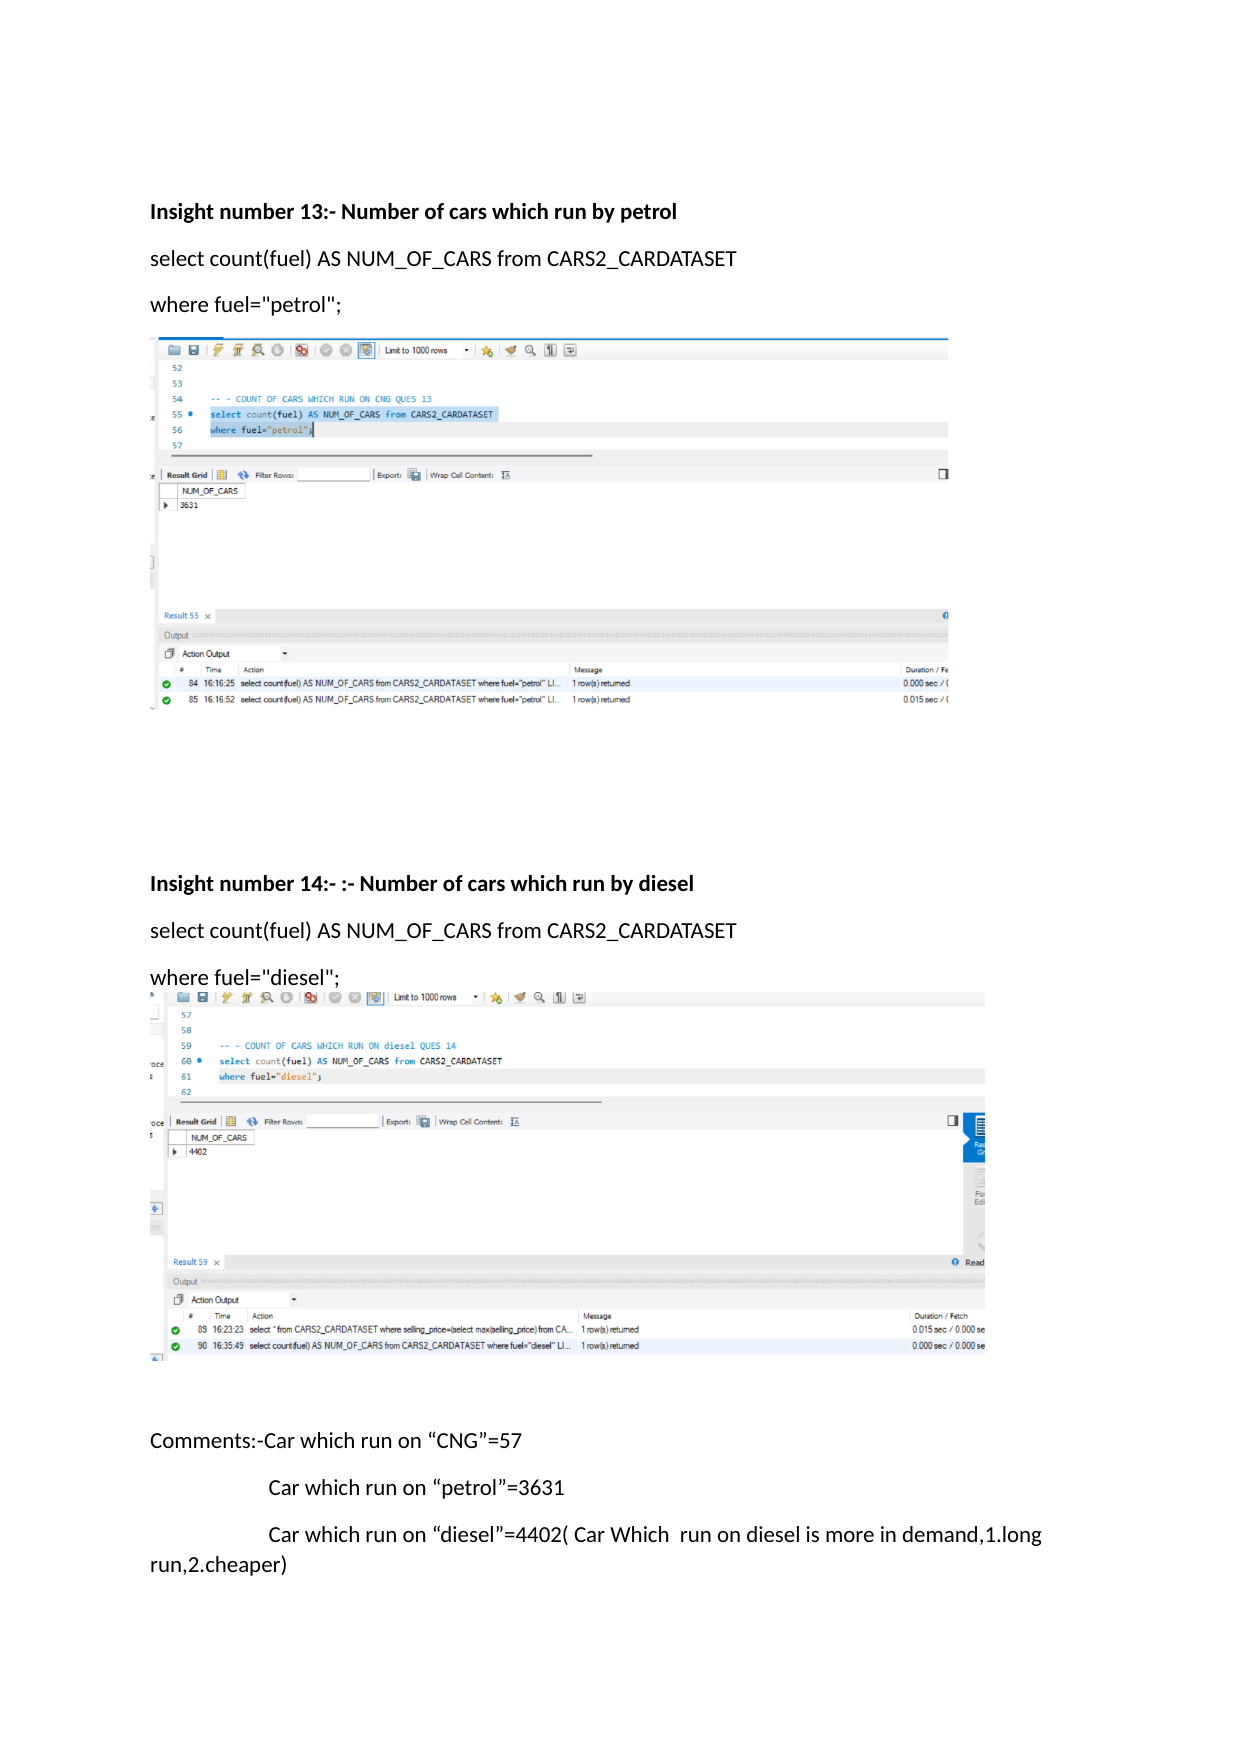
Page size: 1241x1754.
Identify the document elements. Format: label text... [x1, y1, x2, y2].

text Car which run on “diesel”=4402( Car Which run on diesel is more in demand,1.long run,2.cheaper) [150, 1520, 1090, 1578]
text Comments:-Car which run on “CNG”=57 [150, 1426, 1090, 1454]
text select count(fuel) AS NUM_OF_CARS from CARS2_CARDATASET [150, 244, 1090, 272]
text Car which run on “petrol”=3631 [150, 1473, 1090, 1501]
text where fuel="petrol"; [150, 291, 1090, 319]
text Insight number 13:- Number of cars which run by petrol [150, 197, 1090, 225]
text Insight number 14:- :- Number of cars which run by diesel [150, 869, 1090, 897]
picture [150, 337, 949, 710]
text select count(fuel) AS NUM_OF_CARS from CARS2_CARDATASET [150, 916, 1090, 944]
picture [150, 992, 985, 1361]
